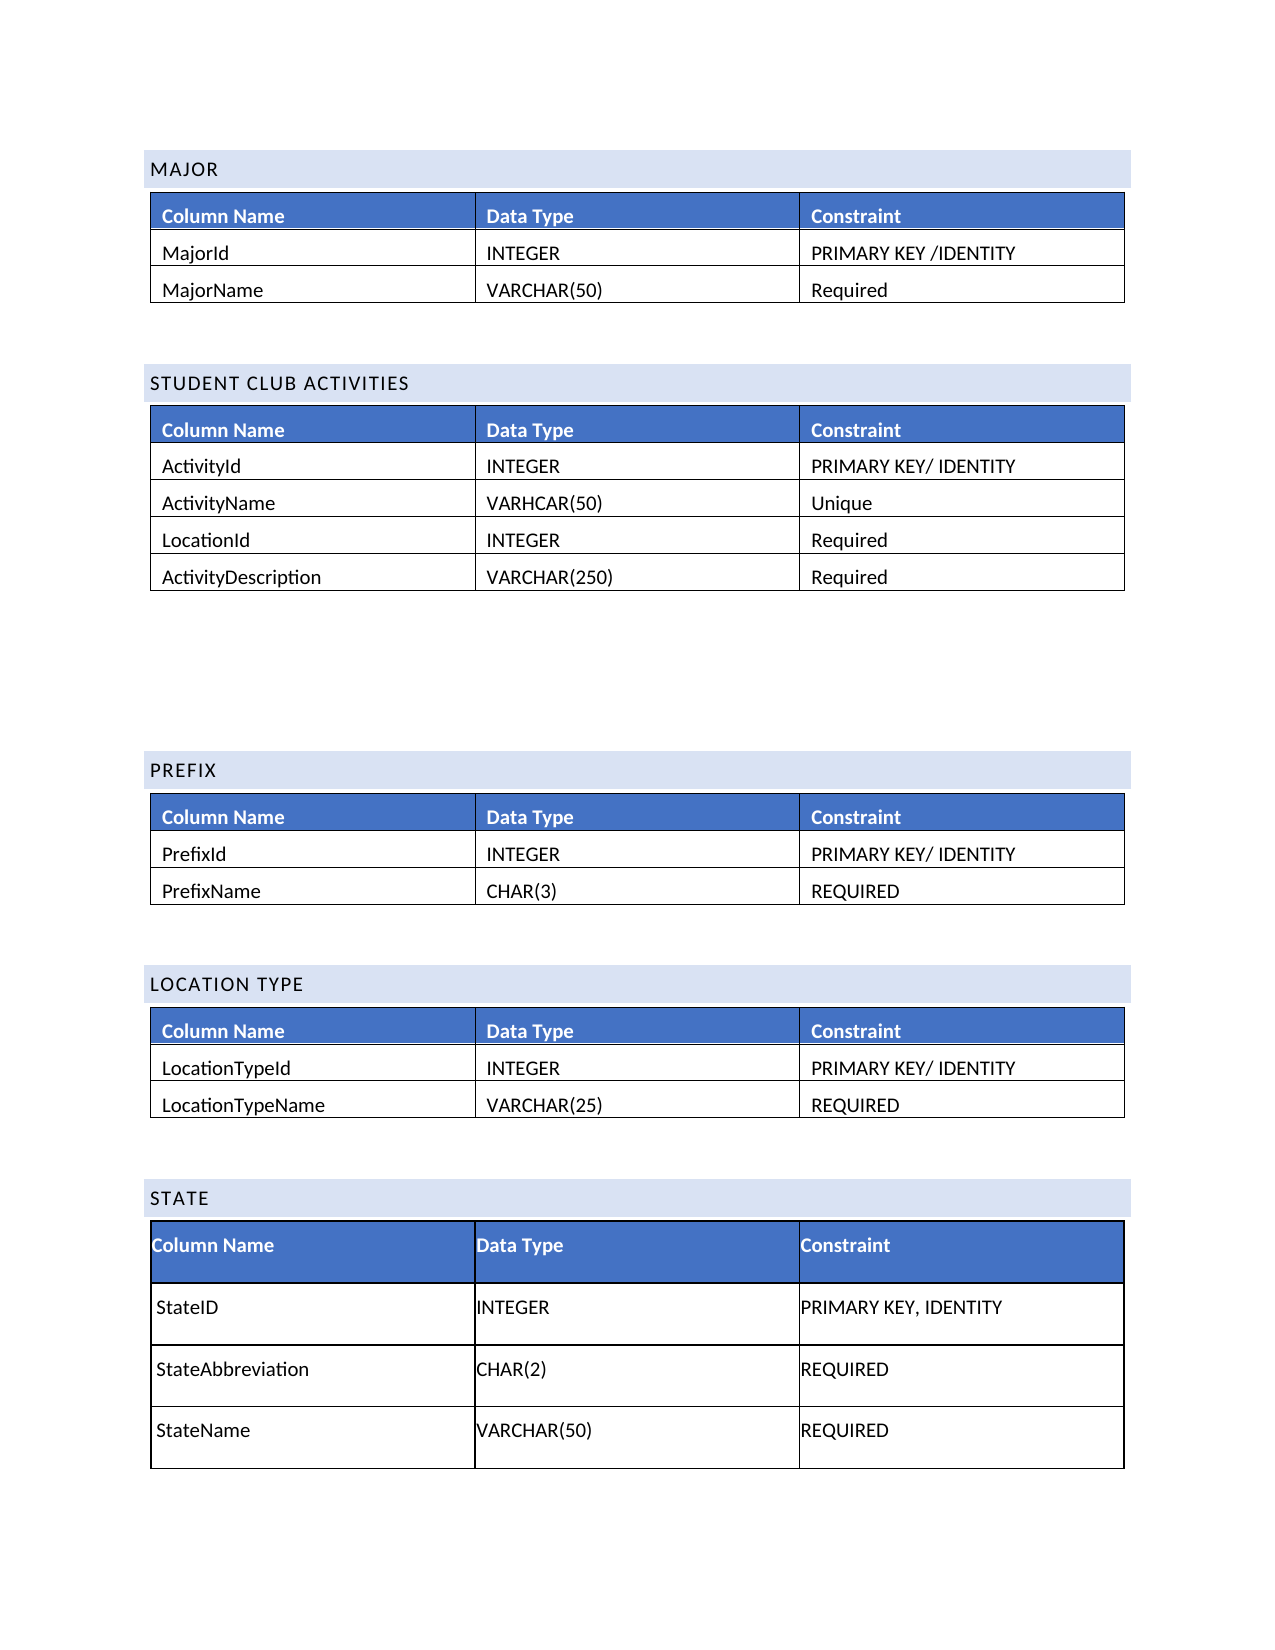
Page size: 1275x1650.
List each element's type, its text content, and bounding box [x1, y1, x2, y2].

table_cell PRIMARY KEY/ IDENTITY [800, 831, 1124, 867]
table_cell MajorName [151, 266, 475, 302]
table_cell MajorId [151, 230, 475, 265]
table_header Data Type [476, 406, 799, 442]
table_header Data Type [476, 193, 799, 228]
table_cell Required [800, 266, 1124, 302]
table_cell VARHCAR(50) [476, 480, 799, 516]
table_header Column Name [151, 794, 475, 830]
subtitle Location Type [150, 971, 1125, 997]
table_cell PRIMARY KEY/ IDENTITY [800, 443, 1124, 479]
table_header Constraint [800, 794, 1124, 830]
table_cell StateAbbreviation [152, 1346, 474, 1406]
table_header Column Name [152, 1222, 474, 1282]
table_cell VARCHAR(50) [476, 266, 799, 302]
subtitle Student Club Activities [150, 370, 1125, 395]
table_cell VARCHAR(25) [476, 1081, 799, 1117]
table_cell INTEGER [476, 517, 799, 553]
table_header Data Type [476, 1008, 799, 1043]
table_cell REQUIRED [800, 1081, 1124, 1117]
table_cell Required [800, 554, 1124, 590]
table_header Data Type [476, 1222, 799, 1282]
table_cell INTEGER [476, 831, 799, 867]
table_cell ActivityDescription [151, 554, 475, 590]
table_cell Unique [800, 480, 1124, 516]
table_cell LocationTypeId [151, 1045, 475, 1080]
table_header Data Type [476, 794, 799, 830]
subtitle Major [150, 156, 1125, 182]
table_header Column Name [151, 1008, 475, 1043]
subtitle STATE [150, 1185, 1125, 1210]
table_cell REQUIRED [800, 868, 1124, 903]
table_cell PRIMARY KEY/ IDENTITY [800, 1045, 1124, 1080]
table_cell INTEGER [476, 1045, 799, 1080]
table_header Column Name [151, 406, 475, 442]
table_header Column Name [151, 193, 475, 228]
table_cell PRIMARY KEY, IDENTITY [800, 1284, 1123, 1344]
table_header Constraint [800, 1222, 1123, 1282]
table_cell ActivityName [151, 480, 475, 516]
table_cell Required [800, 517, 1124, 553]
table_header Constraint [800, 1008, 1124, 1043]
table_cell PrefixName [151, 868, 475, 903]
table_cell PRIMARY KEY /IDENTITY [800, 230, 1124, 265]
table_cell LocationId [151, 517, 475, 553]
table_cell REQUIRED [800, 1407, 1123, 1467]
subtitle Prefix [150, 758, 1125, 783]
table_cell StateID [152, 1284, 474, 1344]
table_header Constraint [800, 406, 1124, 442]
table_cell REQUIRED [800, 1346, 1123, 1406]
table_cell INTEGER [476, 1284, 799, 1344]
table_cell VARCHAR(250) [476, 554, 799, 590]
table_cell INTEGER [476, 443, 799, 479]
table_cell CHAR(2) [476, 1346, 799, 1406]
table_header Constraint [800, 193, 1124, 228]
table_cell StateName [152, 1407, 474, 1467]
table_cell VARCHAR(50) [476, 1407, 799, 1467]
table_cell CHAR(3) [476, 868, 799, 903]
table_cell ActivityId [151, 443, 475, 479]
table_cell LocationTypeName [151, 1081, 475, 1117]
table_cell PrefixId [151, 831, 475, 867]
table_cell INTEGER [476, 230, 799, 265]
